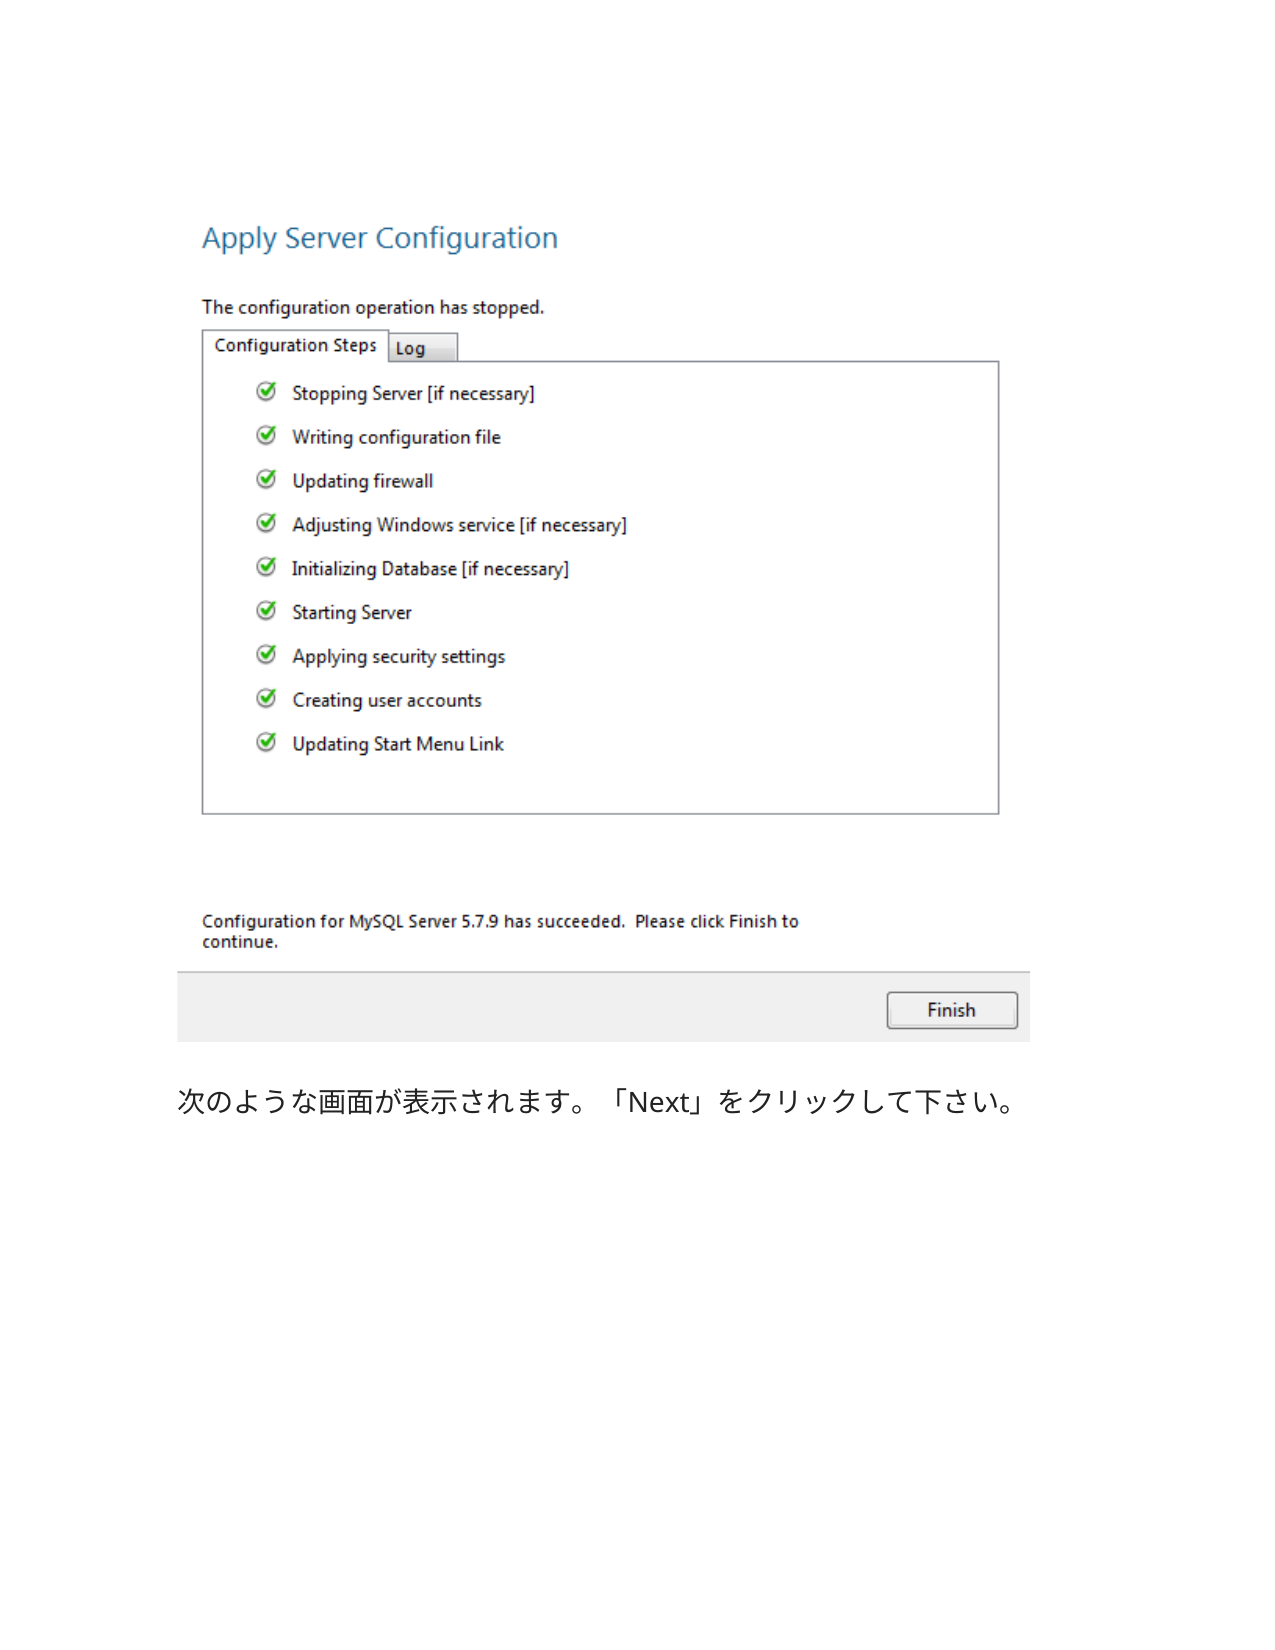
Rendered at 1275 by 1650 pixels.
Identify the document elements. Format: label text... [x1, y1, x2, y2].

picture [177, 206, 1031, 1042]
text 次のような画面が表示されます。「Next」をクリックして下さい。 [177, 1080, 1098, 1121]
